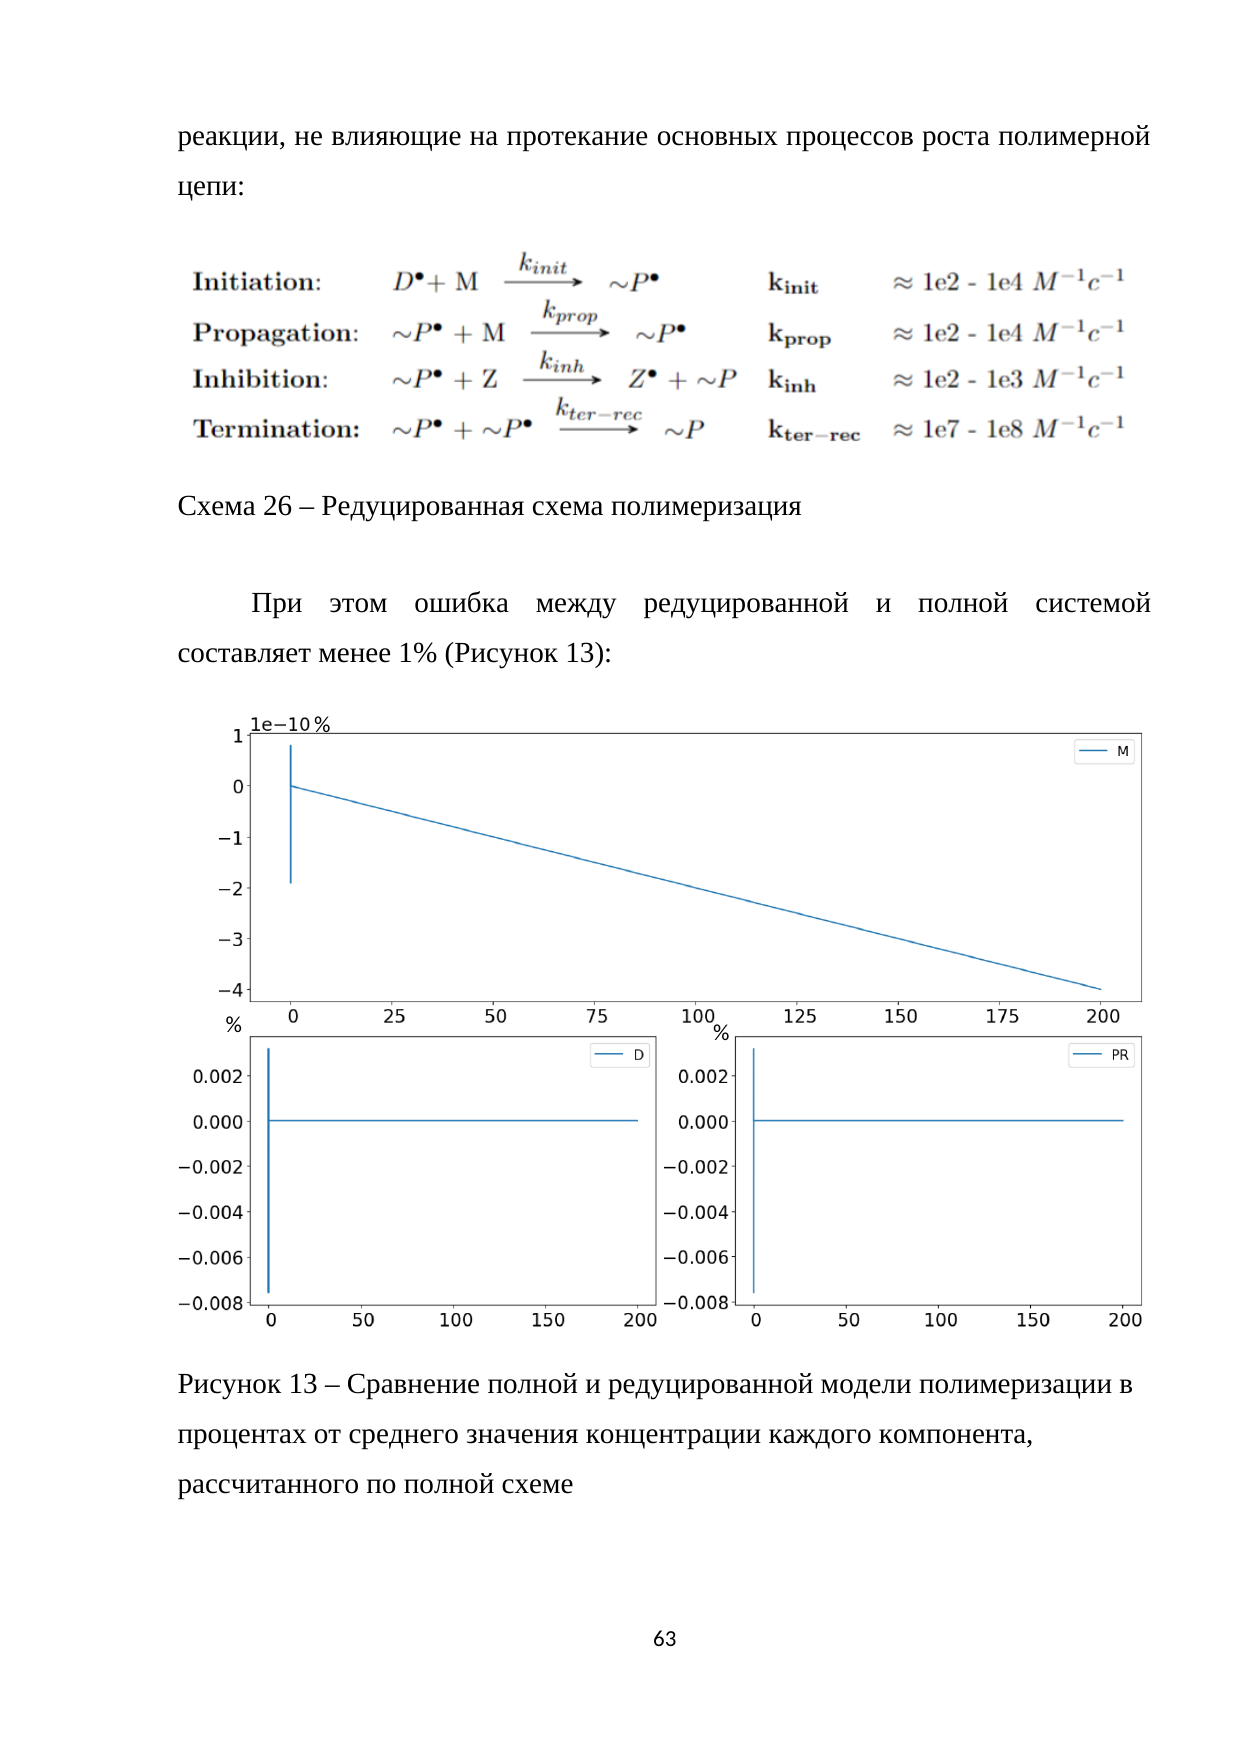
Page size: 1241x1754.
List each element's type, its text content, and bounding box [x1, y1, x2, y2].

text При этом ошибка между редуцированной и полной системой составляет менее 1% (Рисунок 13): [177, 585, 1152, 669]
picture [177, 702, 1152, 1333]
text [177, 118, 1152, 202]
picture [177, 235, 1146, 455]
